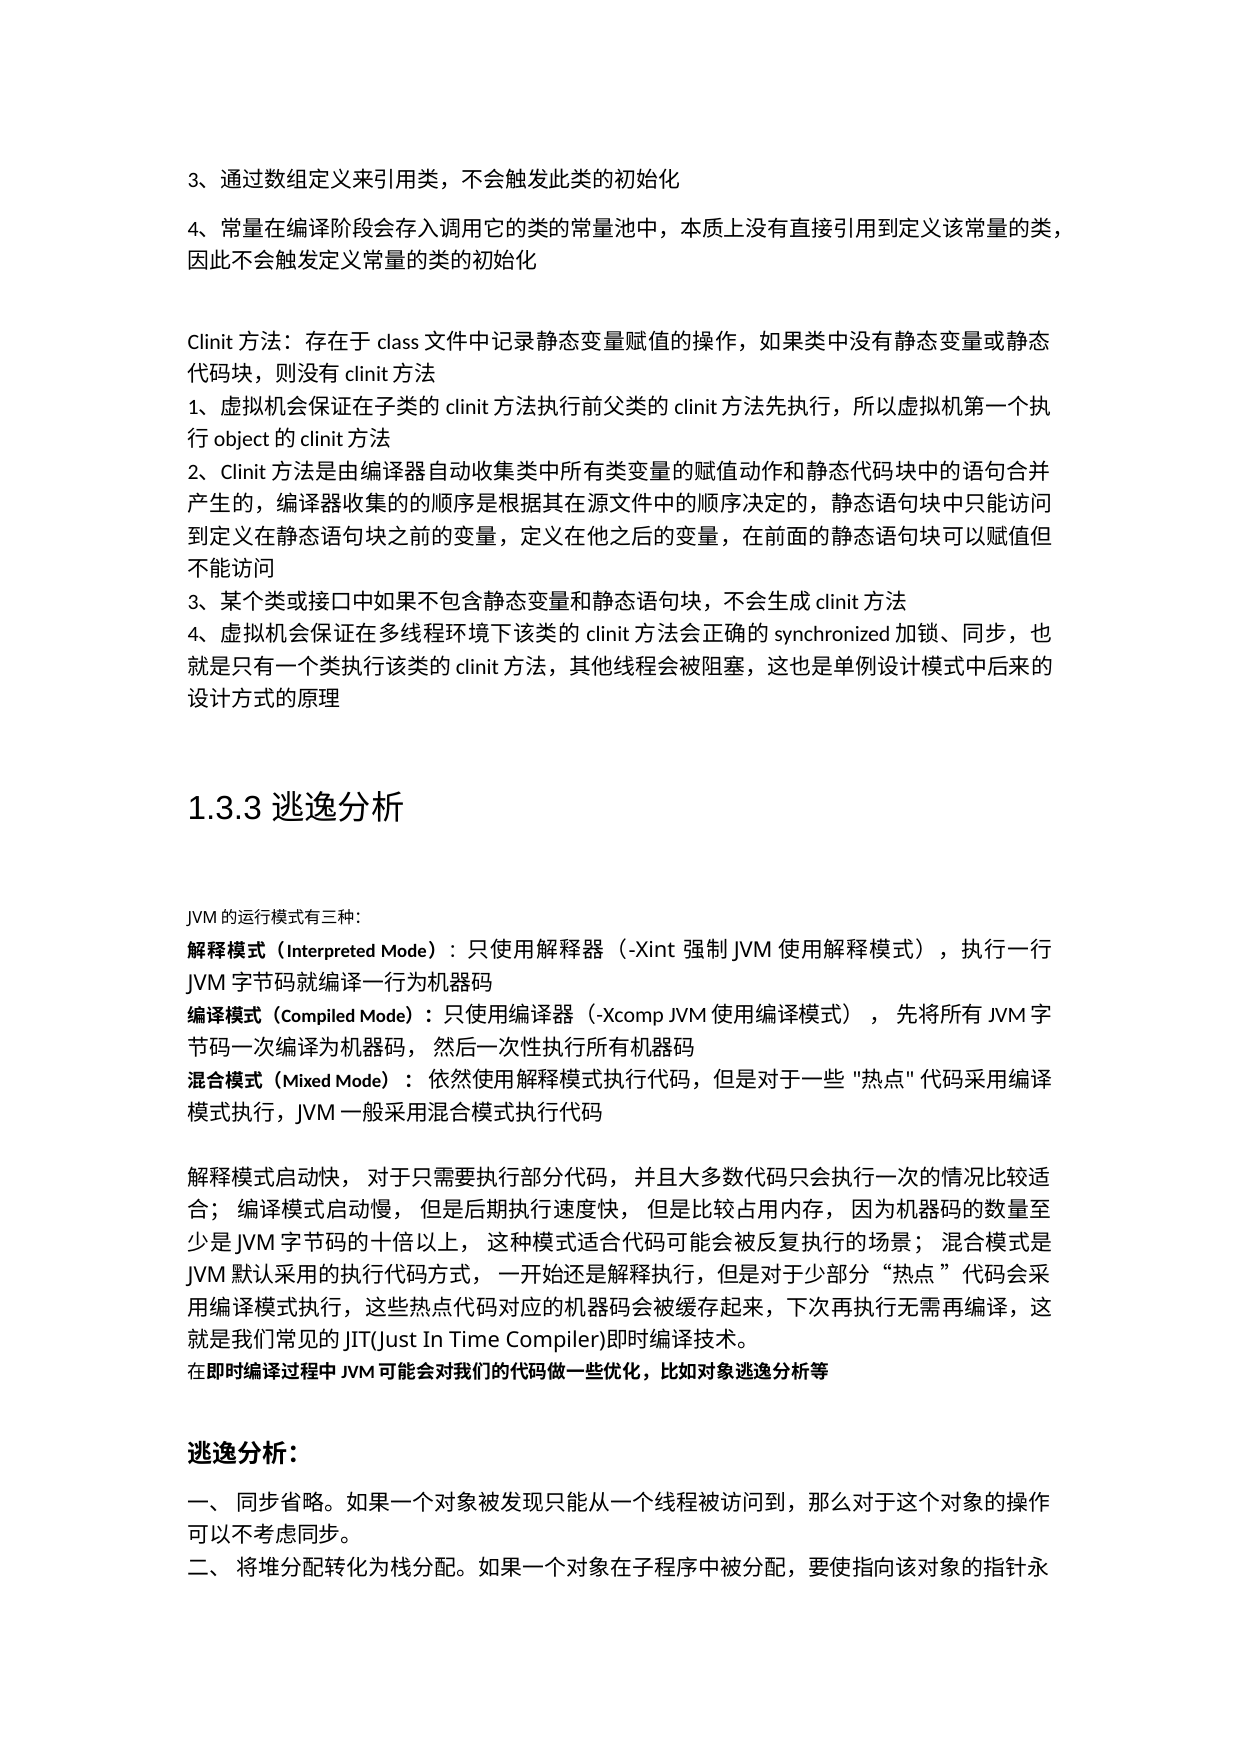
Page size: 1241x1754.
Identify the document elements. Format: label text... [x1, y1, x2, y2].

text 解释模式启动快， 对于只需要执行部分代码， 并且大多数代码只会执行一次的情况比较适合； 编译模式启动慢， 但是后期执行速度快， 但是比较占用内存， 因为机器码的数量至少是JVM字节码的十倍以上， 这种模式适合代码可能会被反复执行的场景； 混合模式是JVM默认采用的执行代码方式， 一开始还是解释执行，但是对于少部分“热点 ”代码会采用编译模式执行，这些热点代码对应的机器码会被缓存起来，下次再执行无需再编译，这就是我们常见的JIT(Just In Time Compiler)即时编译技术。 在即时编译过程中JVM可能会对我们的代码做一些优化，比如对象逃逸分析等 [187, 1159, 1053, 1387]
text 逃逸分析： [187, 1419, 1053, 1484]
subtitle 1.3.3 逃逸分析 [187, 773, 1053, 838]
list 虚拟机会保证在子类的clinit方法执行前父类的clinit方法先执行，所以虚拟机第一个执行object的clinit方法 [187, 388, 1053, 453]
subtitle 常量在编译阶段会存入调用它的类的常量池中，本质上没有直接引用到定义该常量的类，因此不会触发定义常量的类的初始化 [187, 210, 1053, 275]
list Clinit方法是由编译器自动收集类中所有类变量的赋值动作和静态代码块中的语句合并产生的，编译器收集的的顺序是根据其在源文件中的顺序决定的，静态语句块中只能访问到定义在静态语句块之前的变量，定义在他之后的变量，在前面的静态语句块可以赋值但不能访问 [187, 453, 1053, 583]
text JVM的运行模式有三种： 解释模式（Interpreted Mode）：只使用解释器（-Xint 强制JVM使用解释模式），执行一行JVM字节码就编译一行为机器码 编译模式（Compiled Mode）：只使用编译器（-Xcomp JVM使用编译模式） ， 先将所有JVM字节码一次编译为机器码， 然后一次性执行所有机器码 混合模式（Mixed Mode） ： 依然使用解释模式执行代码，但是对于一些 "热点" 代码采用编译模式执行，JVM一般采用混合模式执行代码 [187, 899, 1053, 1159]
list 虚拟机会保证在多线程环境下该类的clinit方法会正确的synchronized加锁、同步，也就是只有一个类执行该类的clinit方法，其他线程会被阻塞，这也是单例设计模式中后来的设计方式的原理 [187, 616, 1053, 713]
subtitle 通过数组定义来引用类，不会触发此类的初始化 [187, 162, 1053, 194]
list 某个类或接口中如果不包含静态变量和静态语句块，不会生成clinit方法 [187, 583, 1053, 616]
text Clinit方法：存在于class文件中记录静态变量赋值的操作，如果类中没有静态变量或静态代码块，则没有clinit方法 [187, 323, 1053, 388]
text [187, 1484, 1053, 1582]
